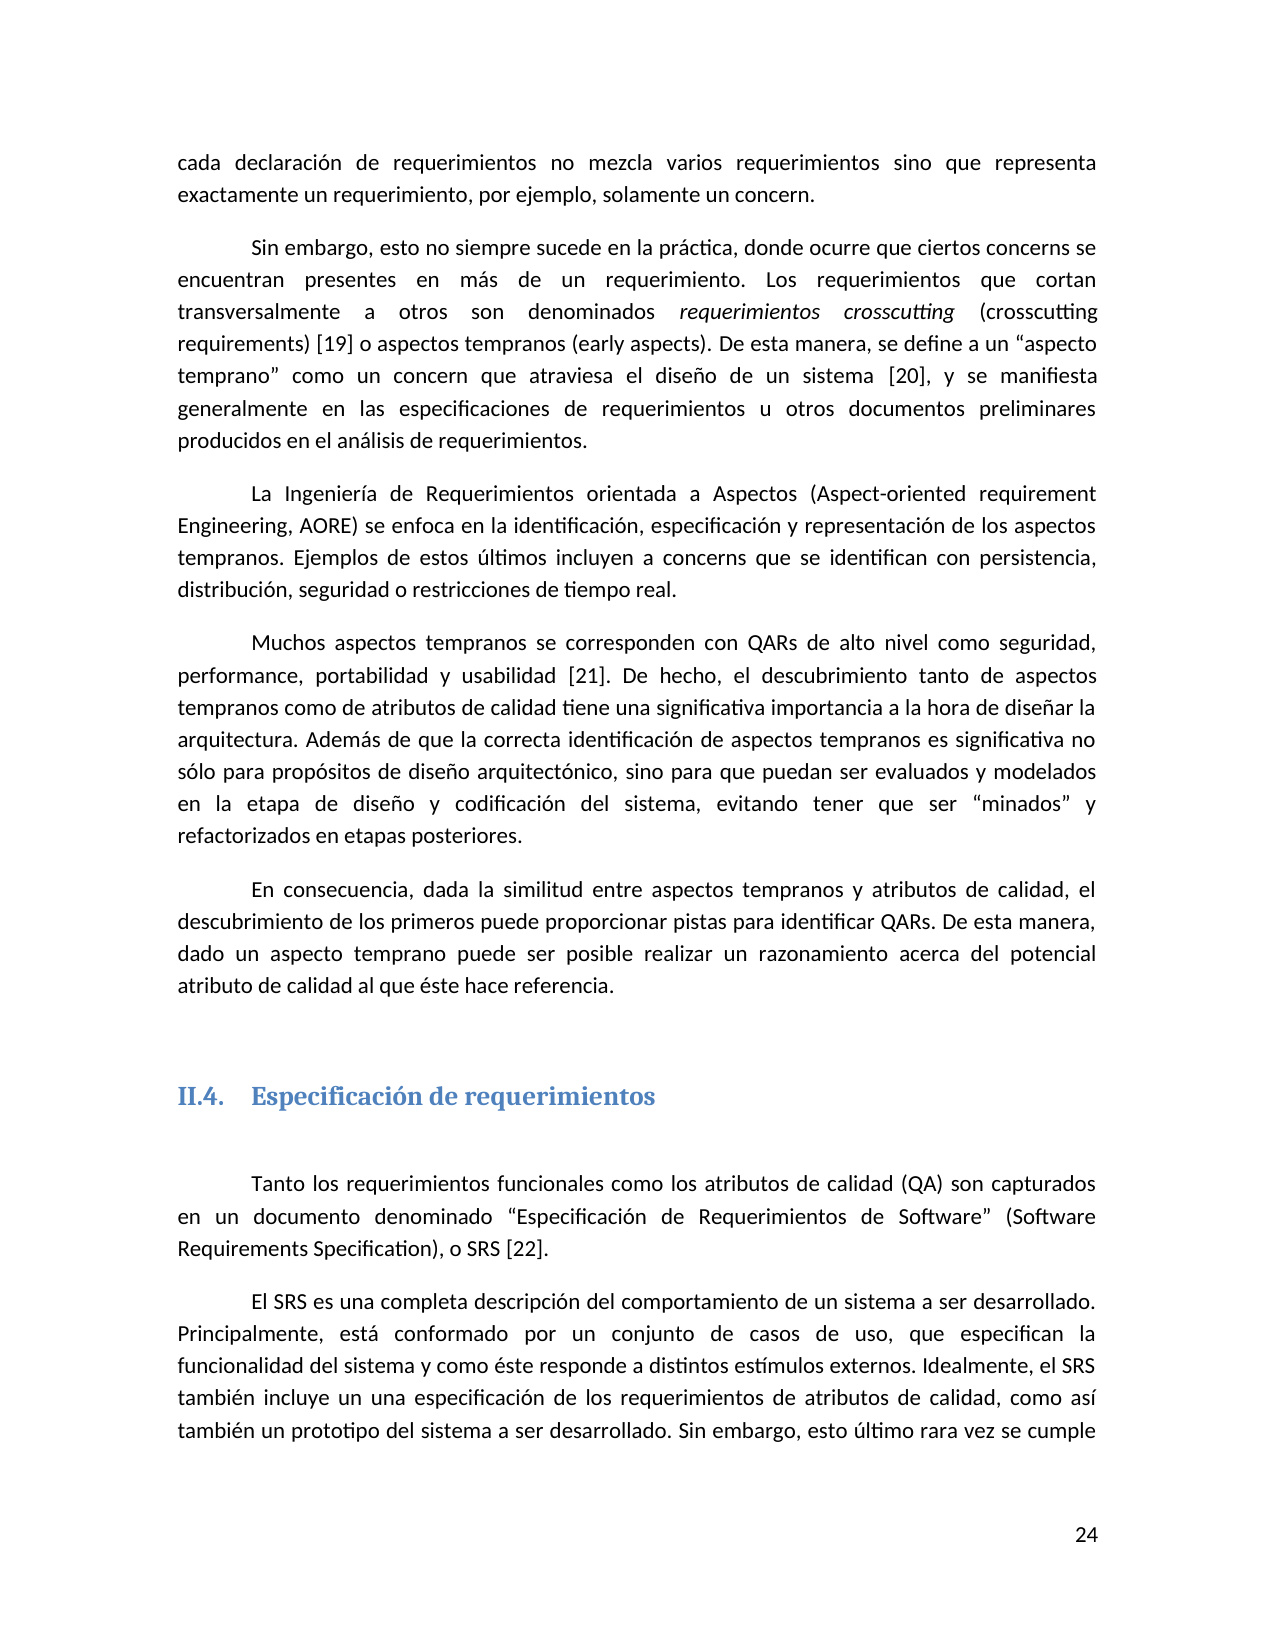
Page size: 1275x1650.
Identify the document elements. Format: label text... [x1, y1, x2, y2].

subtitle Especificación de requerimientos [177, 1081, 1098, 1112]
text La Ingeniería de Requerimientos orientada a Aspectos (Aspect-oriented requirement Engineering, AORE) se enfoca en la identificación, especificación y representación de los aspectos tempranos. Ejemplos de estos últimos incluyen a concerns que se identifican con persistencia, distribución, seguridad o restricciones de tiempo real. [177, 479, 1098, 603]
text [177, 1287, 1098, 1444]
text Sin embargo, esto no siempre sucede en la práctica, donde ocurre que ciertos concerns se encuentran presentes en más de un requerimiento. Los requerimientos que cortan transversalmente a otros son denominados requerimientos crosscutting (crosscutting requirements) o aspectos tempranos (early aspects). De esta manera, se define a un “aspecto temprano” como un concern que atraviesa el diseño de un sistema , y se manifiesta generalmente en las especificaciones de requerimientos u otros documentos preliminares producidos en el análisis de requerimientos. [177, 233, 1098, 454]
text Tanto los requerimientos funcionales como los atributos de calidad (QA) son capturados en un documento denominado “Especificación de Requerimientos de Software” (Software Requirements Specification), o SRS. [177, 1169, 1098, 1262]
text Muchos aspectos tempranos se corresponden con QARs de alto nivel como seguridad, performance, portabilidad y usabilidad . De hecho, el descubrimiento tanto de aspectos tempranos como de atributos de calidad tiene una significativa importancia a la hora de diseñar la arquitectura. Además de que la correcta identificación de aspectos tempranos es significativa no sólo para propósitos de diseño arquitectónico, sino para que puedan ser evaluados y modelados en la etapa de diseño y codificación del sistema, evitando tener que ser “minados” y refactorizados en etapas posteriores. [177, 628, 1098, 850]
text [177, 148, 1098, 208]
text En consecuencia, dada la similitud entre aspectos tempranos y atributos de calidad, el descubrimiento de los primeros puede proporcionar pistas para identificar QARs. De esta manera, dado un aspecto temprano puede ser posible realizar un razonamiento acerca del potencial atributo de calidad al que éste hace referencia. [177, 875, 1098, 999]
